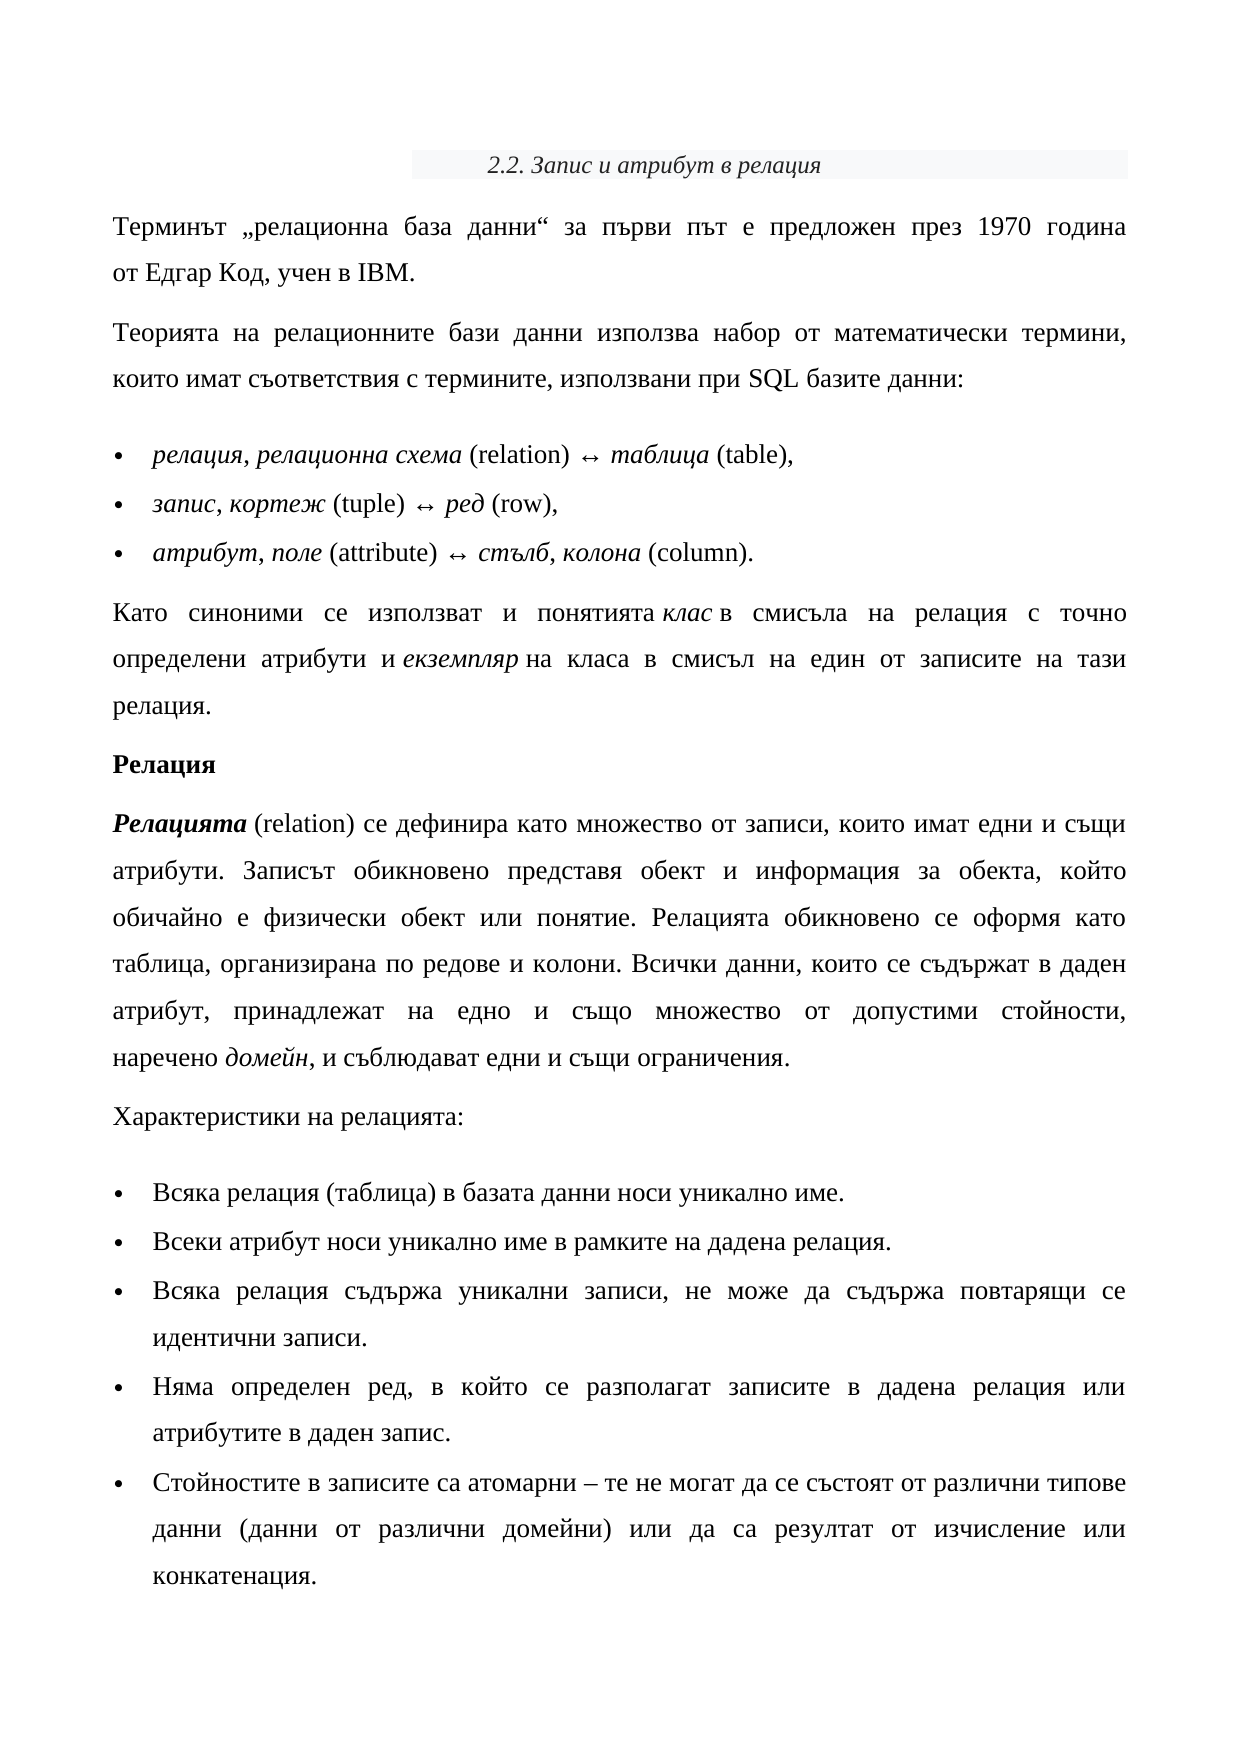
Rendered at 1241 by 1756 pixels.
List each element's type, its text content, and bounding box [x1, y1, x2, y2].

text Релацията (relation) се дефинира като множество от записи, които имат едни и същи атрибути. Записът обикновено представя обект и информация за обекта, който обичайно е физически обект или понятие. Релацията обикновено се оформя като таблица, организирана по редове и колони. Всички данни, които се съдържат в даден атрибут, принадлежат на едно и също множество от допустими стойности, наречено домейн, и съблюдават едни и същи ограничения. [112, 807, 1128, 1072]
list Всяка релация съдържа уникални записи, не може да съдържа повтарящи се идентични записи. [115, 1274, 1128, 1352]
list Всяка релация (таблица) в базата данни носи уникално име. [115, 1176, 1128, 1207]
list Няма определен ред, в който се разполагат записите в дадена релация или атрибутите в даден запис. [115, 1370, 1128, 1448]
list релация, релационна схема (relation) ↔ таблица (table), [115, 438, 1128, 469]
text Терминът „релационна база данни“ за първи път е предложен през 1970 година от Едгар Код, учен в IBM. [112, 210, 1128, 288]
text Релация [112, 748, 1128, 779]
text Характеристики на релацията: [112, 1100, 1128, 1131]
text Като синоними се използват и понятията клас в смисъла на релация с точно определени атрибути и екземпляр на класа в смисъл на един от записите на тази релация. [112, 596, 1128, 720]
list атрибут, поле (attribute) ↔ стълб, колона (column). [115, 536, 1128, 568]
list Всеки атрибут носи уникално име в рамките на дадена релация. [115, 1225, 1128, 1256]
text Теорията на релационните бази данни използва набор от математически термини, които имат съответствия с термините, използвани при SQL базите данни: [112, 316, 1128, 393]
list Стойностите в записите са атомарни – те не могат да се състоят от различни типове данни (данни от различни домейни) или да са резултат от изчисление или конкатенация. [115, 1466, 1128, 1590]
list запис, кортеж (tuple) ↔ ред (row), [115, 487, 1128, 518]
text 2.2. Запис и атрибут в релация [412, 150, 1128, 179]
